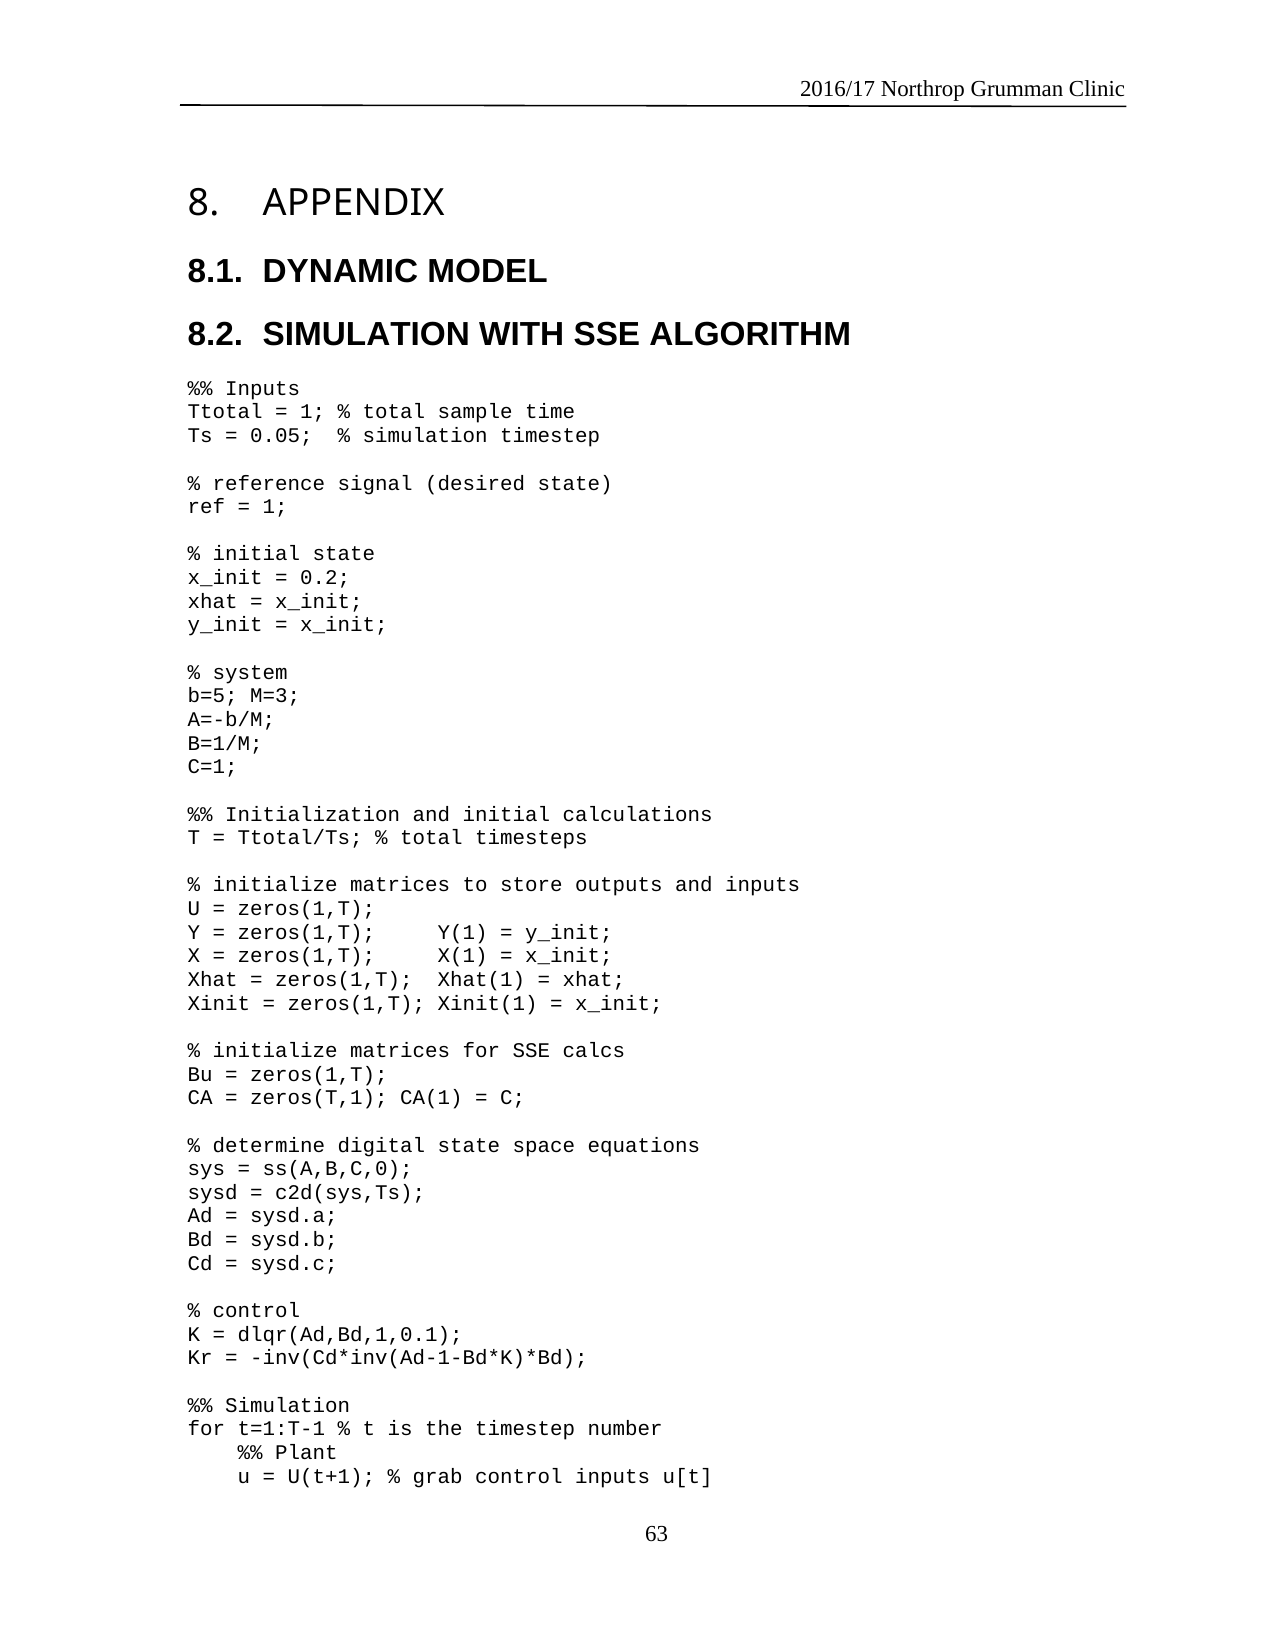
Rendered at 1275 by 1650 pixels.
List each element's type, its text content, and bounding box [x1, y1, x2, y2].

text for t=1:T-1 % t is the timestep number [187, 1418, 1125, 1442]
text y_init = x_init; [187, 614, 1125, 638]
text Ad = sysd.a; [187, 1206, 1125, 1229]
text K = dlqr(Ad,Bd,1,0.1); [187, 1324, 1125, 1347]
text %% Simulation [187, 1395, 1125, 1418]
subtitle Simulation with SSE algorithm [187, 314, 1125, 353]
text Xhat = zeros(1,T); Xhat(1) = xhat; [187, 969, 1125, 993]
subtitle Dynamic model [187, 251, 1125, 289]
text sys = ss(A,B,C,0); [187, 1158, 1125, 1182]
text Ts = 0.05; % simulation timestep [187, 425, 1125, 449]
text C=1; [187, 756, 1125, 780]
text Bu = zeros(1,T); [187, 1064, 1125, 1087]
text sysd = c2d(sys,Ts); [187, 1182, 1125, 1206]
text U = zeros(1,T); [187, 898, 1125, 922]
text % determine digital state space equations [187, 1134, 1125, 1158]
text T = Ttotal/Ts; % total timesteps [187, 827, 1125, 851]
text xhat = x_init; [187, 591, 1125, 614]
text b=5; M=3; [187, 685, 1125, 709]
text Y = zeros(1,T); Y(1) = y_init; [187, 922, 1125, 945]
text CA = zeros(T,1); CA(1) = C; [187, 1087, 1125, 1111]
text % reference signal (desired state) [187, 472, 1125, 496]
text %% Plant [187, 1442, 1125, 1466]
text % initial state [187, 543, 1125, 567]
text %% Initialization and initial calculations [187, 803, 1125, 827]
text % initialize matrices for SSE calcs [187, 1040, 1125, 1064]
text u = U(t+1); % grab control inputs u[t] [187, 1466, 1125, 1489]
text Ttotal = 1; % total sample time [187, 402, 1125, 425]
text % control [187, 1300, 1125, 1324]
text Bd = sysd.b; [187, 1229, 1125, 1253]
subtitle Appendix [187, 175, 1125, 226]
text Xinit = zeros(1,T); Xinit(1) = x_init; [187, 993, 1125, 1016]
text x_init = 0.2; [187, 567, 1125, 591]
text X = zeros(1,T); X(1) = x_init; [187, 945, 1125, 969]
text Kr = -inv(Cd*inv(Ad-1-Bd*K)*Bd); [187, 1347, 1125, 1371]
text % initialize matrices to store outputs and inputs [187, 874, 1125, 898]
text A=-b/M; [187, 709, 1125, 733]
text % system [187, 662, 1125, 685]
text %% Inputs [187, 378, 1125, 402]
text ref = 1; [187, 496, 1125, 520]
text Cd = sysd.c; [187, 1253, 1125, 1276]
text B=1/M; [187, 733, 1125, 756]
